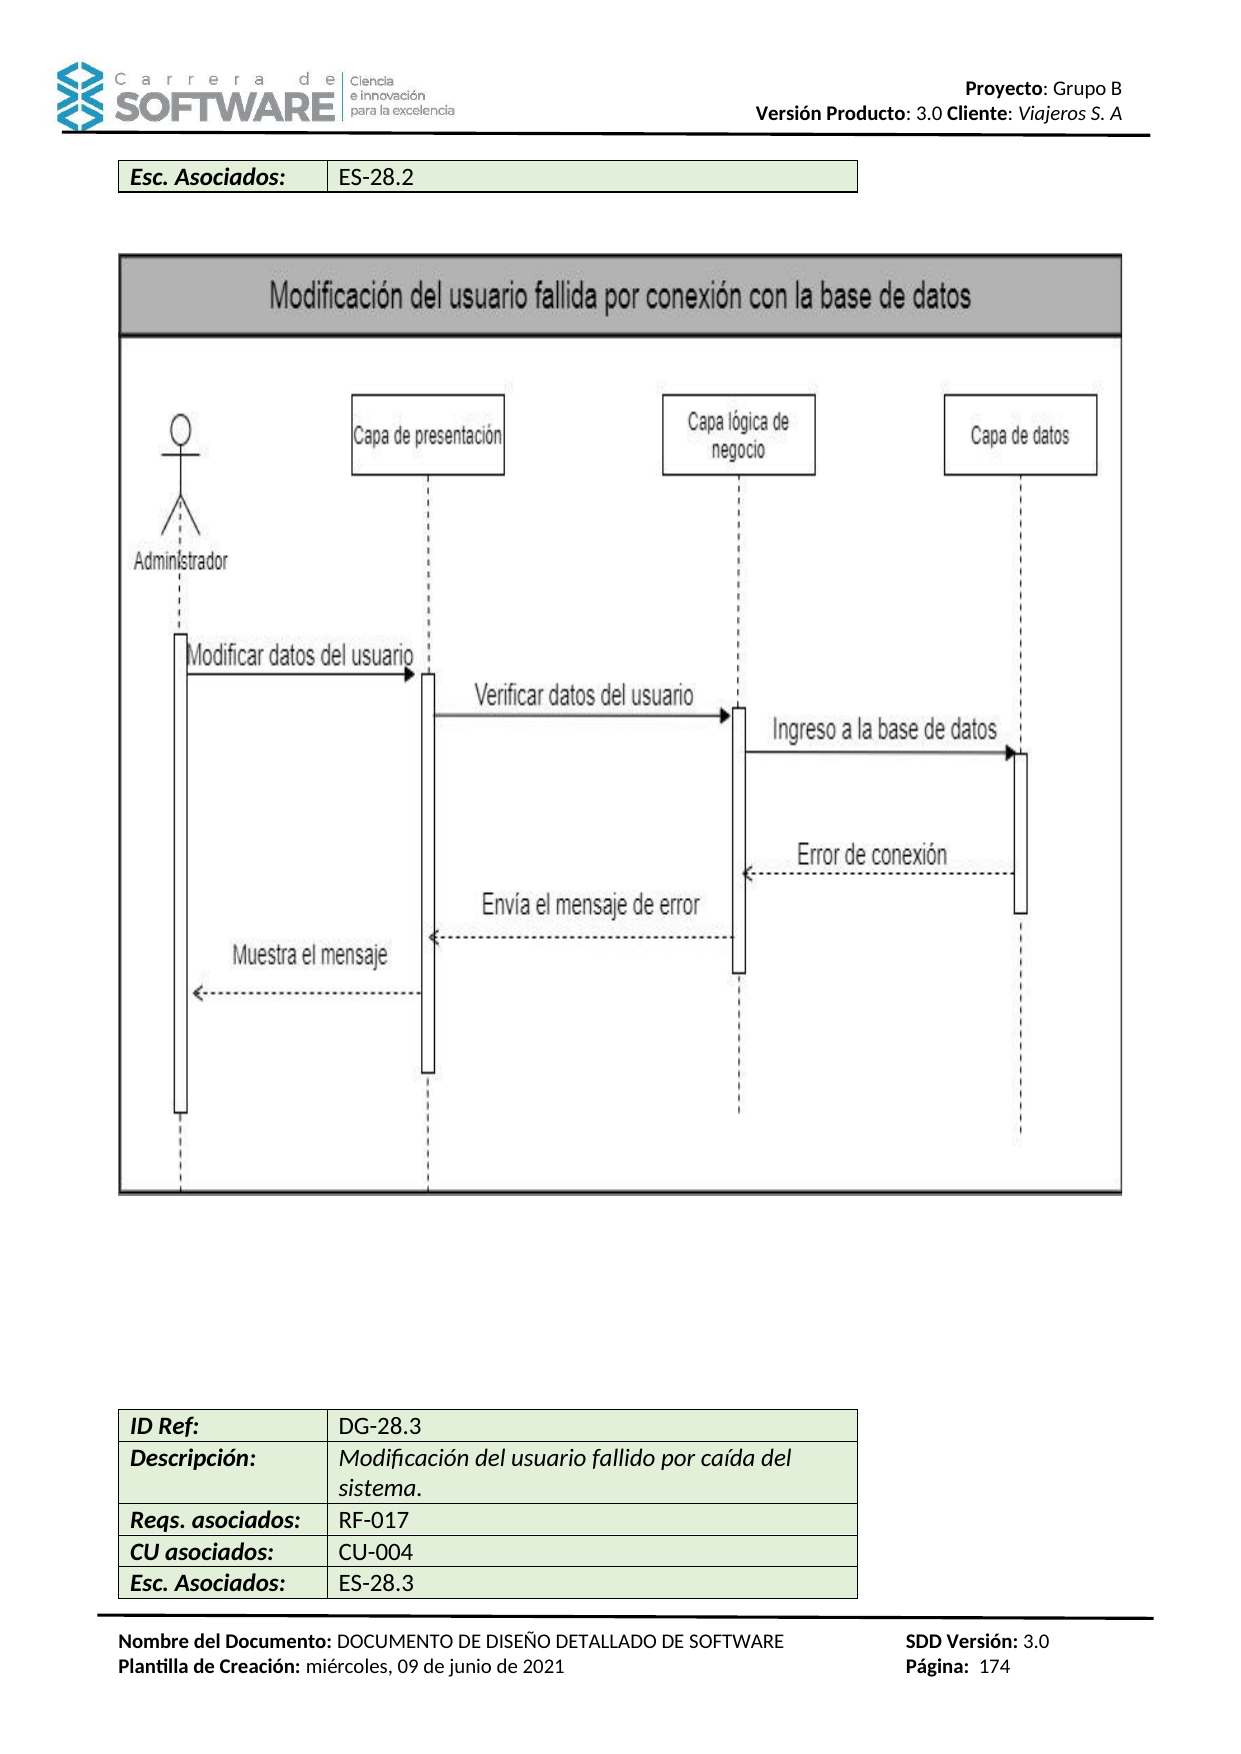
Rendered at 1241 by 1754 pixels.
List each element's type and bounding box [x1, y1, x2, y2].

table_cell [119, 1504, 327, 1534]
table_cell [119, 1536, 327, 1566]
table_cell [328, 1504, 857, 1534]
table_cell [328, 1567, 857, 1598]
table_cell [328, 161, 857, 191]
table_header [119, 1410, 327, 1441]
picture [46, 46, 461, 154]
picture [118, 253, 1123, 1196]
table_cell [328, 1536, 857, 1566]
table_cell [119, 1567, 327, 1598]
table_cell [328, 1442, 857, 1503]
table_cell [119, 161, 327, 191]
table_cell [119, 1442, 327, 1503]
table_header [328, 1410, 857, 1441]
